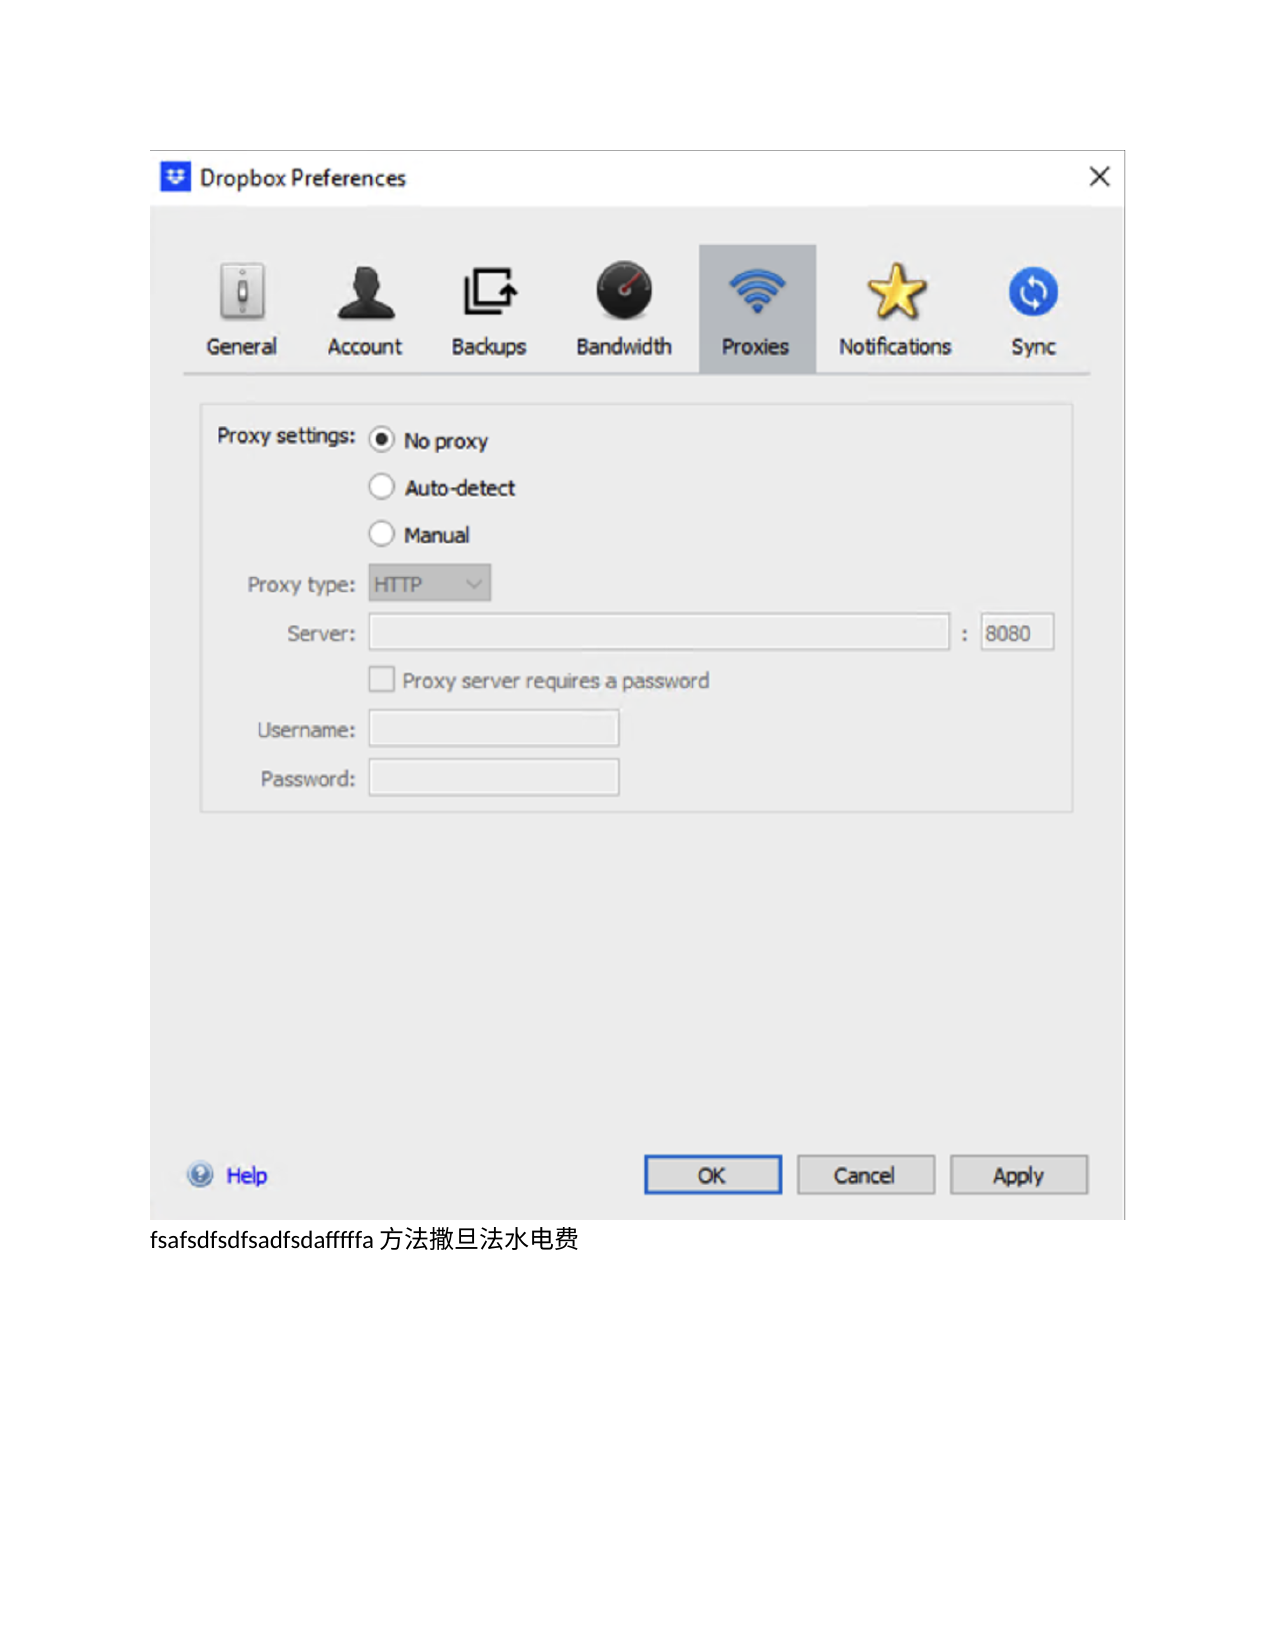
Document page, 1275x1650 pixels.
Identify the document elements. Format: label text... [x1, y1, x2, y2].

picture [150, 150, 1125, 1220]
text fsafsdfsdfsadfsdafffffa方法撒旦法水电费 fsafsdfsdfsadfsdafffffa方法撒旦法水电费 发撒多福多寿FSDFSDF [150, 1220, 1125, 1255]
